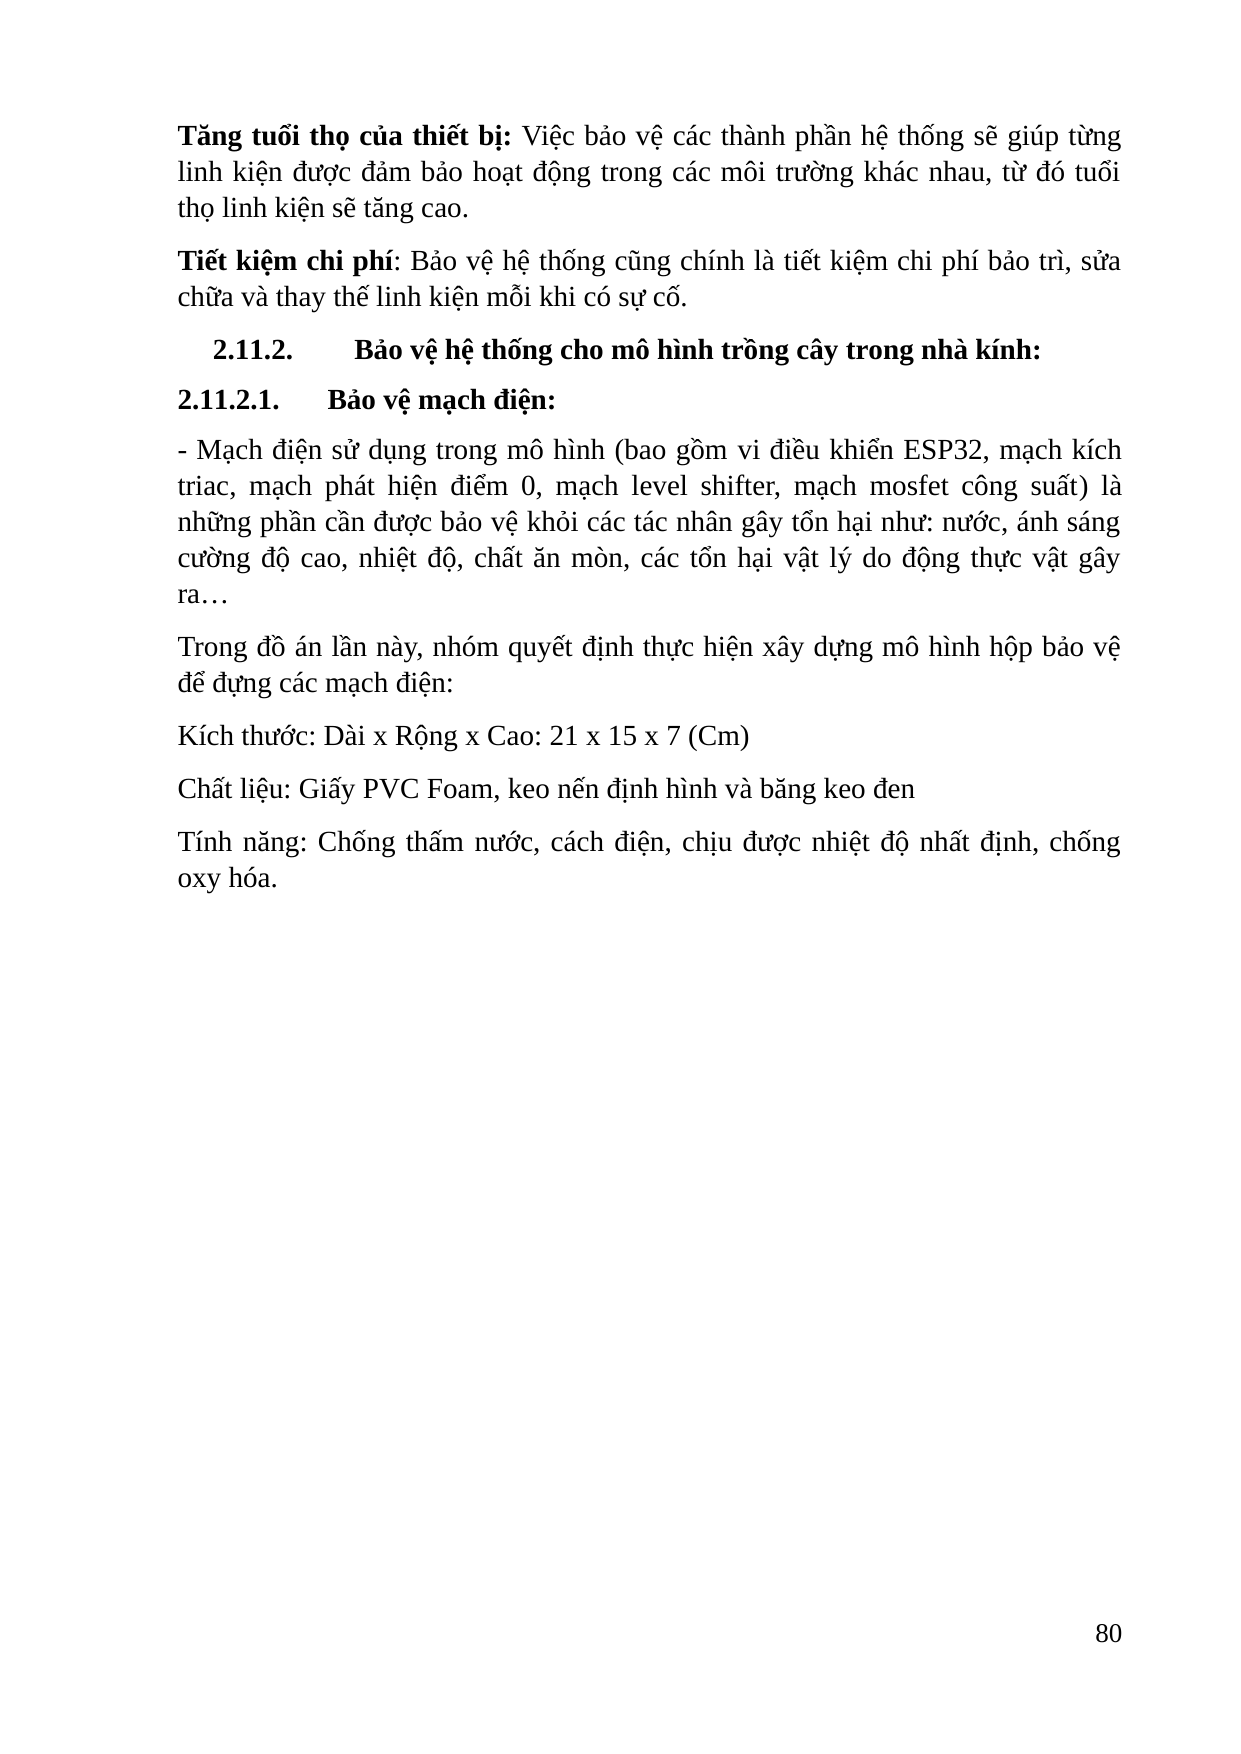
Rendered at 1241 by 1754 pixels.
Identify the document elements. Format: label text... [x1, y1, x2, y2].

subtitle Bảo vệ hệ thống cho mô hình trồng cây trong nhà kính: [183, 332, 1122, 366]
text Trong đồ án lần này, nhóm quyết định thực hiện xây dựng mô hình hộp bảo vệ để đựng các mạch điện: [177, 629, 1122, 699]
text Kích thước: Dài x Rộng x Cao: 21 x 15 x 7 (Cm) [177, 718, 1122, 752]
text Tăng tuổi thọ của thiết bị: Việc bảo vệ các thành phần hệ thống sẽ giúp từng linh kiện được đảm bảo hoạt động trong các môi trường khác nhau, từ đó tuổi thọ linh kiện sẽ tăng cao. [177, 118, 1122, 224]
text Tính năng: Chống thấm nước, cách điện, chịu được nhiệt độ nhất định, chống oxy hóa. [177, 824, 1122, 893]
text - Mạch điện sử dụng trong mô hình (bao gồm vi điều khiển ESP32, mạch kích triac, mạch phát hiện điểm 0, mạch level shifter, mạch mosfet công suất) là những phần cần được bảo vệ khỏi các tác nhân gây tổn hại như: nước, ánh sáng cường độ cao, nhiệt độ, chất ăn mòn, các tổn hại vật lý do động thực vật gây ra… [177, 432, 1122, 610]
subtitle Bảo vệ mạch điện: [177, 382, 1122, 416]
text Chất liệu: Giấy PVC Foam, keo nến định hình và băng keo đen [177, 771, 1122, 804]
text Tiết kiệm chi phí: Bảo vệ hệ thống cũng chính là tiết kiệm chi phí bảo trì, sửa chữa và thay thế linh kiện mỗi khi có sự cố. [177, 243, 1122, 313]
